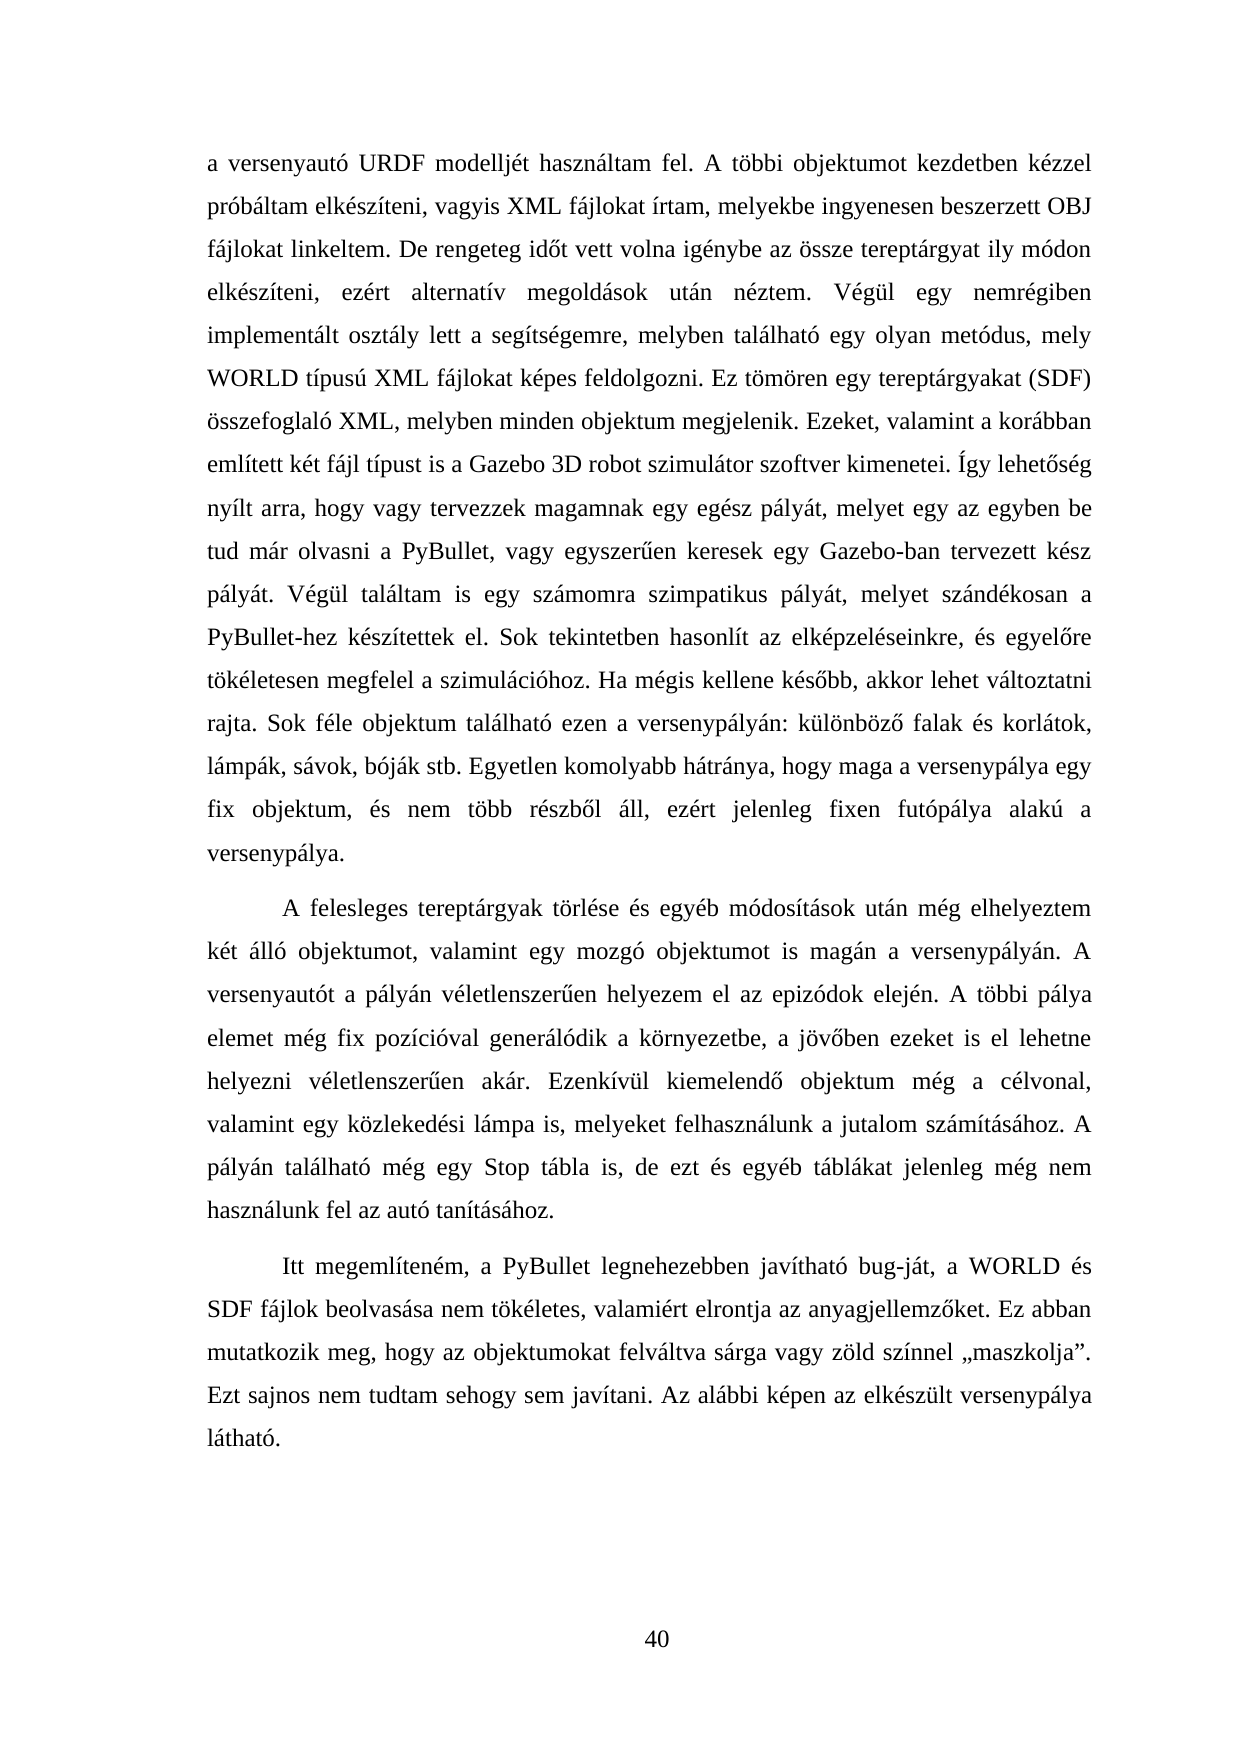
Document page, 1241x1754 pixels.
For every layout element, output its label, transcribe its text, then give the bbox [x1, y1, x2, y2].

text A felesleges tereptárgyak törlése és egyéb módosítások után még elhelyeztem két álló objektumot, valamint egy mozgó objektumot is magán a versenypályán. A versenyautót a pályán véletlenszerűen helyezem el az epizódok elején. A többi pálya elemet még fix pozícióval generálódik a környezetbe, a jövőben ezeket is el lehetne helyezni véletlenszerűen akár. Ezenkívül kiemelendő objektum még a célvonal, valamint egy közlekedési lámpa is, melyeket felhasználunk a jutalom számításához. A pályán található még egy Stop tábla is, de ezt és egyéb táblákat jelenleg még nem használunk fel az autó tanításához. [207, 893, 1092, 1224]
text Itt megemlíteném, a PyBullet legnehezebben javítható bug-ját, a WORLD és SDF fájlok beolvasása nem tökéletes, valamiért elrontja az anyagjellemzőket. Ez abban mutatkozik meg, hogy az objektumokat felváltva sárga vagy zöld színnel „maszkolja”. Ezt sajnos nem tudtam sehogy sem javítani. Az alábbi képen az elkészült versenypálya látható. [207, 1251, 1092, 1452]
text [207, 148, 1092, 866]
